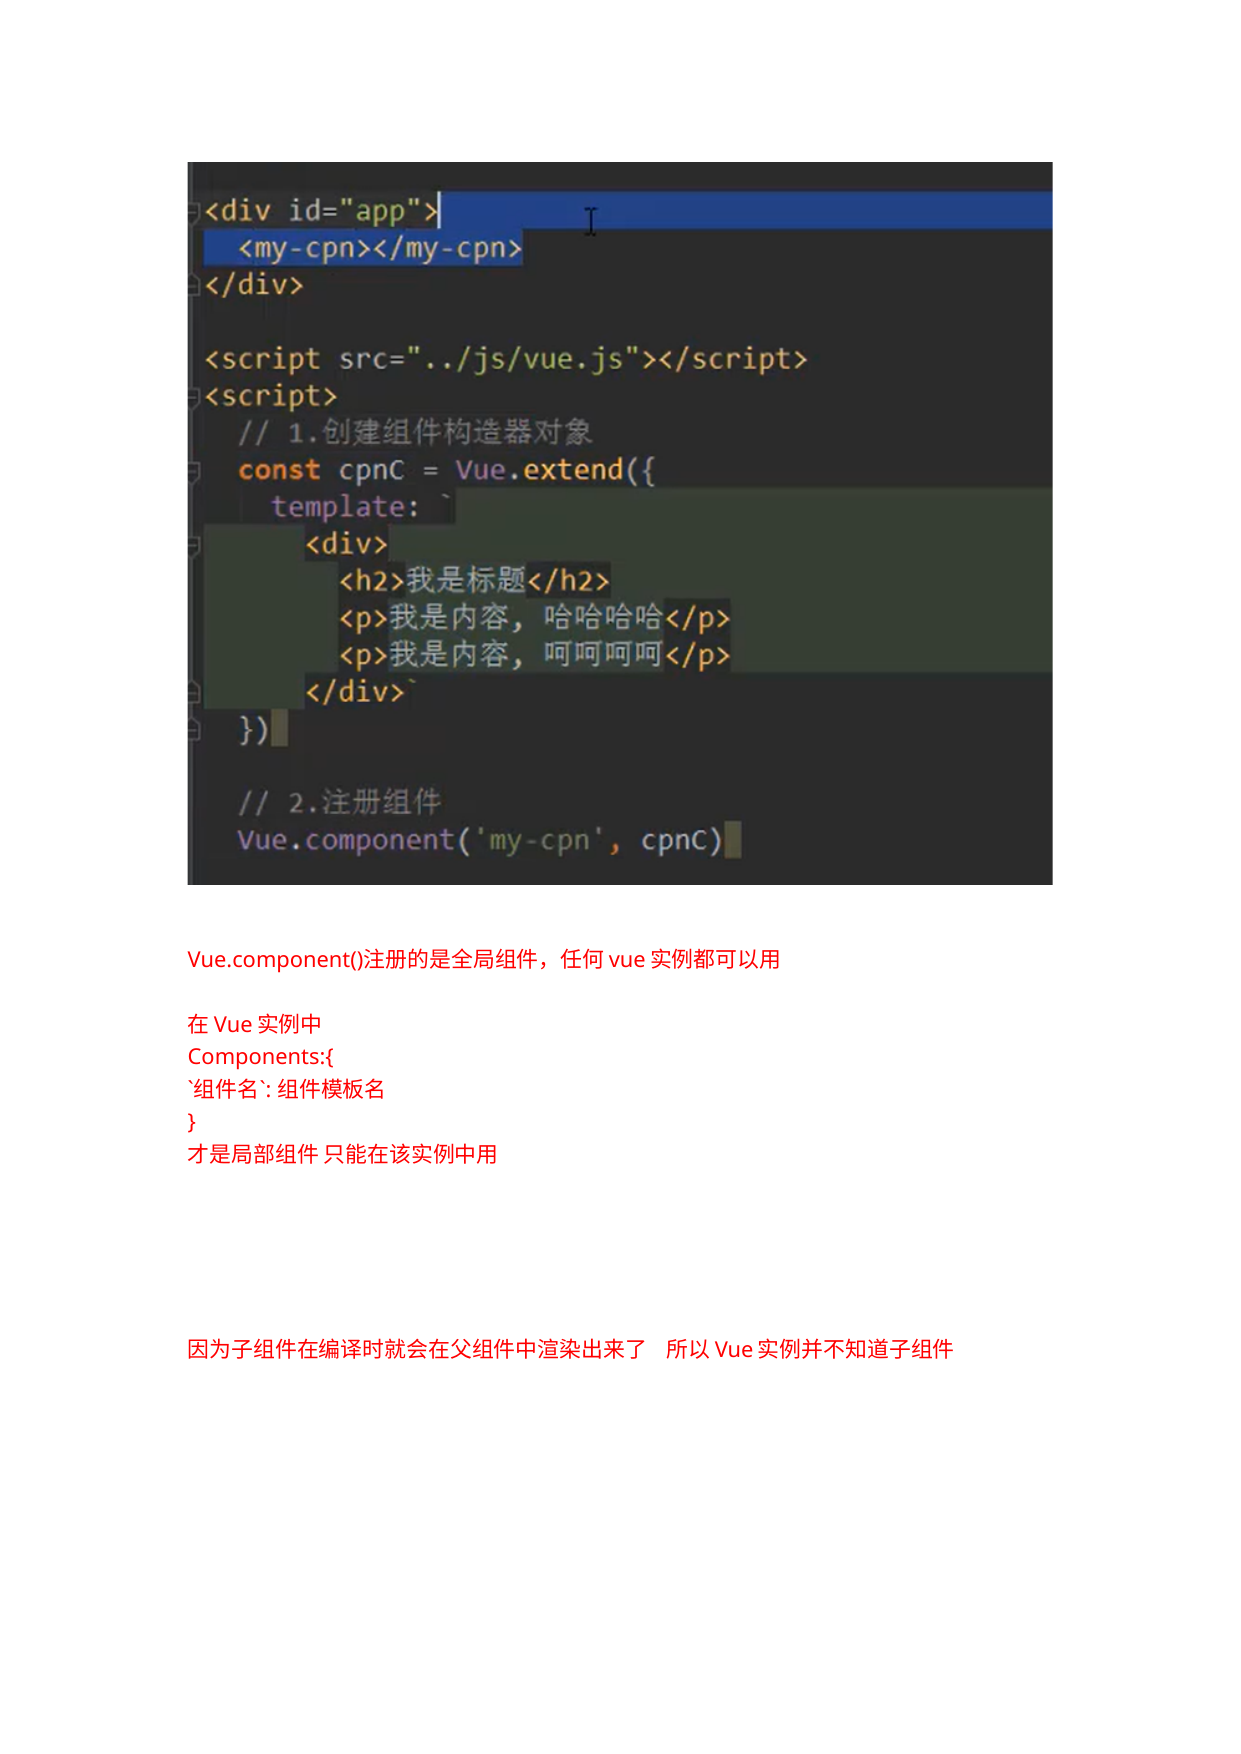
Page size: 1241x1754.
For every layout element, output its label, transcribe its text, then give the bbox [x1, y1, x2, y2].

text `组件名`: 组件模板名 [187, 1072, 1053, 1104]
text 因为子组件在编译时就会在父组件中渲染出来了 所以Vue实例并不知道子组件 [187, 1332, 1053, 1364]
text Components:{ [187, 1039, 1053, 1072]
picture [187, 162, 1053, 885]
text Vue.component()注册的是全局组件，任何vue实例都可以用 [187, 942, 1053, 974]
text } [187, 1104, 1053, 1137]
text 在Vue实例中 [187, 1007, 1053, 1039]
text 才是局部组件 只能在该实例中用 [187, 1137, 1053, 1169]
